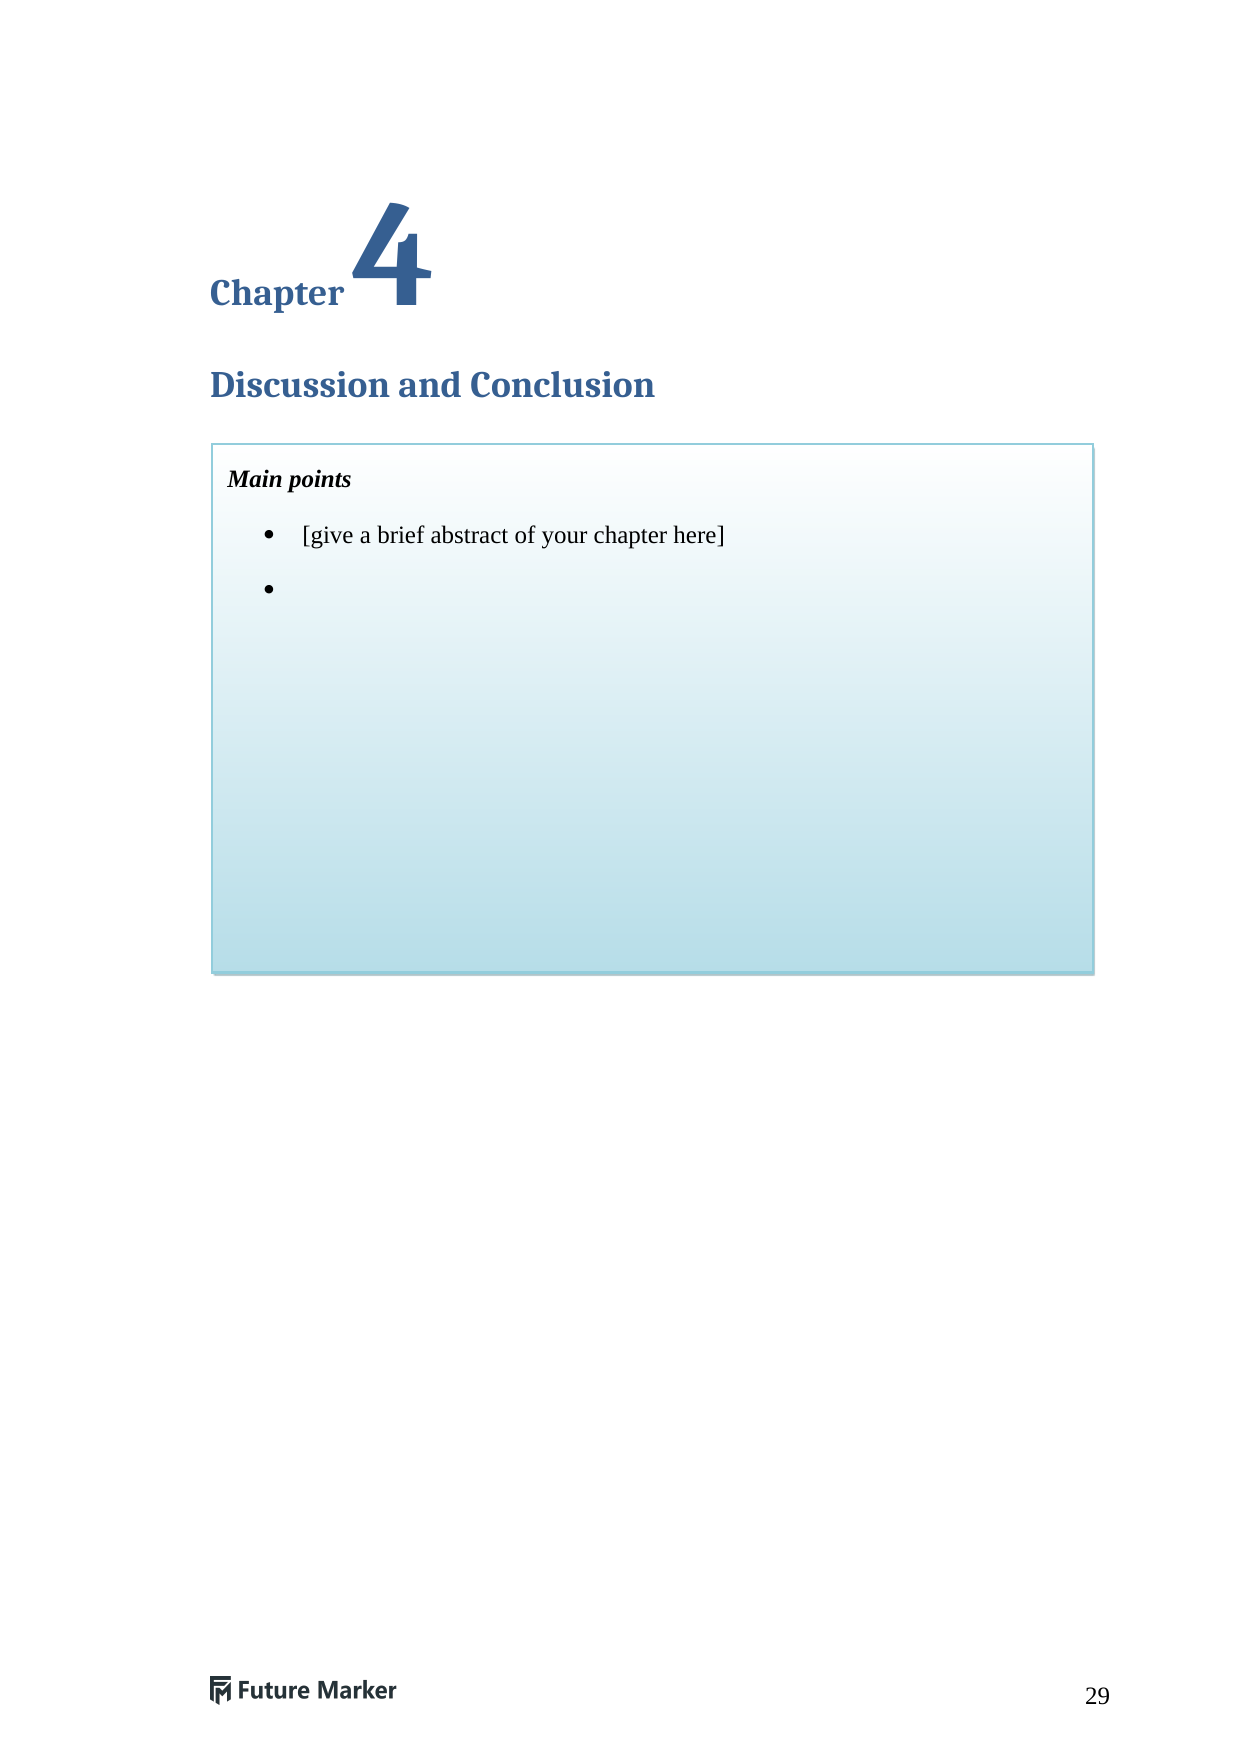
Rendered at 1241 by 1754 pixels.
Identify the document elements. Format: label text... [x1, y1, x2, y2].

subtitle Chapter 4 Discussion and Conclusion [210, 170, 1120, 407]
picture [210, 1676, 397, 1705]
